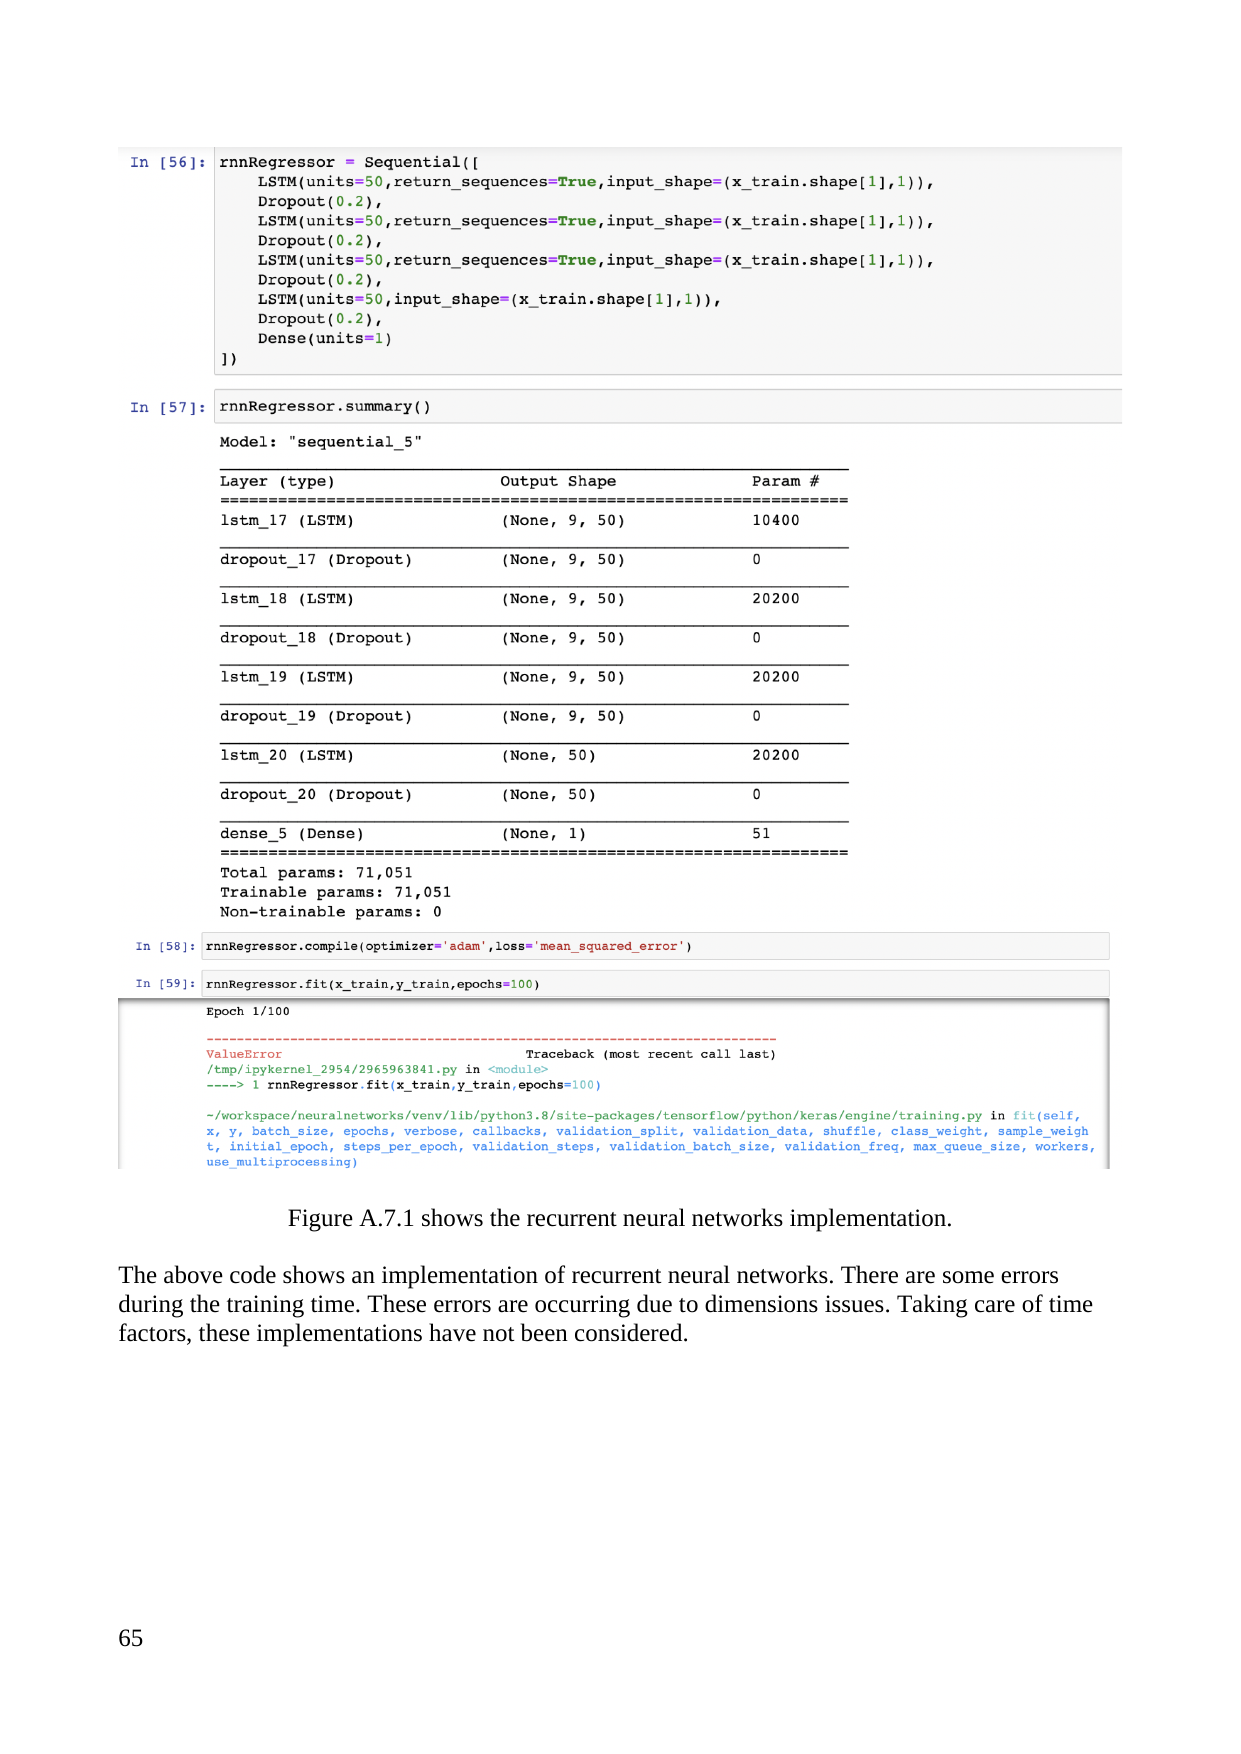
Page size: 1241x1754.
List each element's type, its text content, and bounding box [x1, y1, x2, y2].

picture [118, 927, 1123, 1169]
text The above code shows an implementation of recurrent neural networks. There are some errors during the training time. These errors are occurring due to dimensions issues. Taking care of time factors, these implementations have not been considered. [118, 1260, 1122, 1347]
text Figure A.7.1 shows the recurrent neural networks implementation. [118, 1203, 1122, 1232]
picture [118, 147, 1123, 922]
